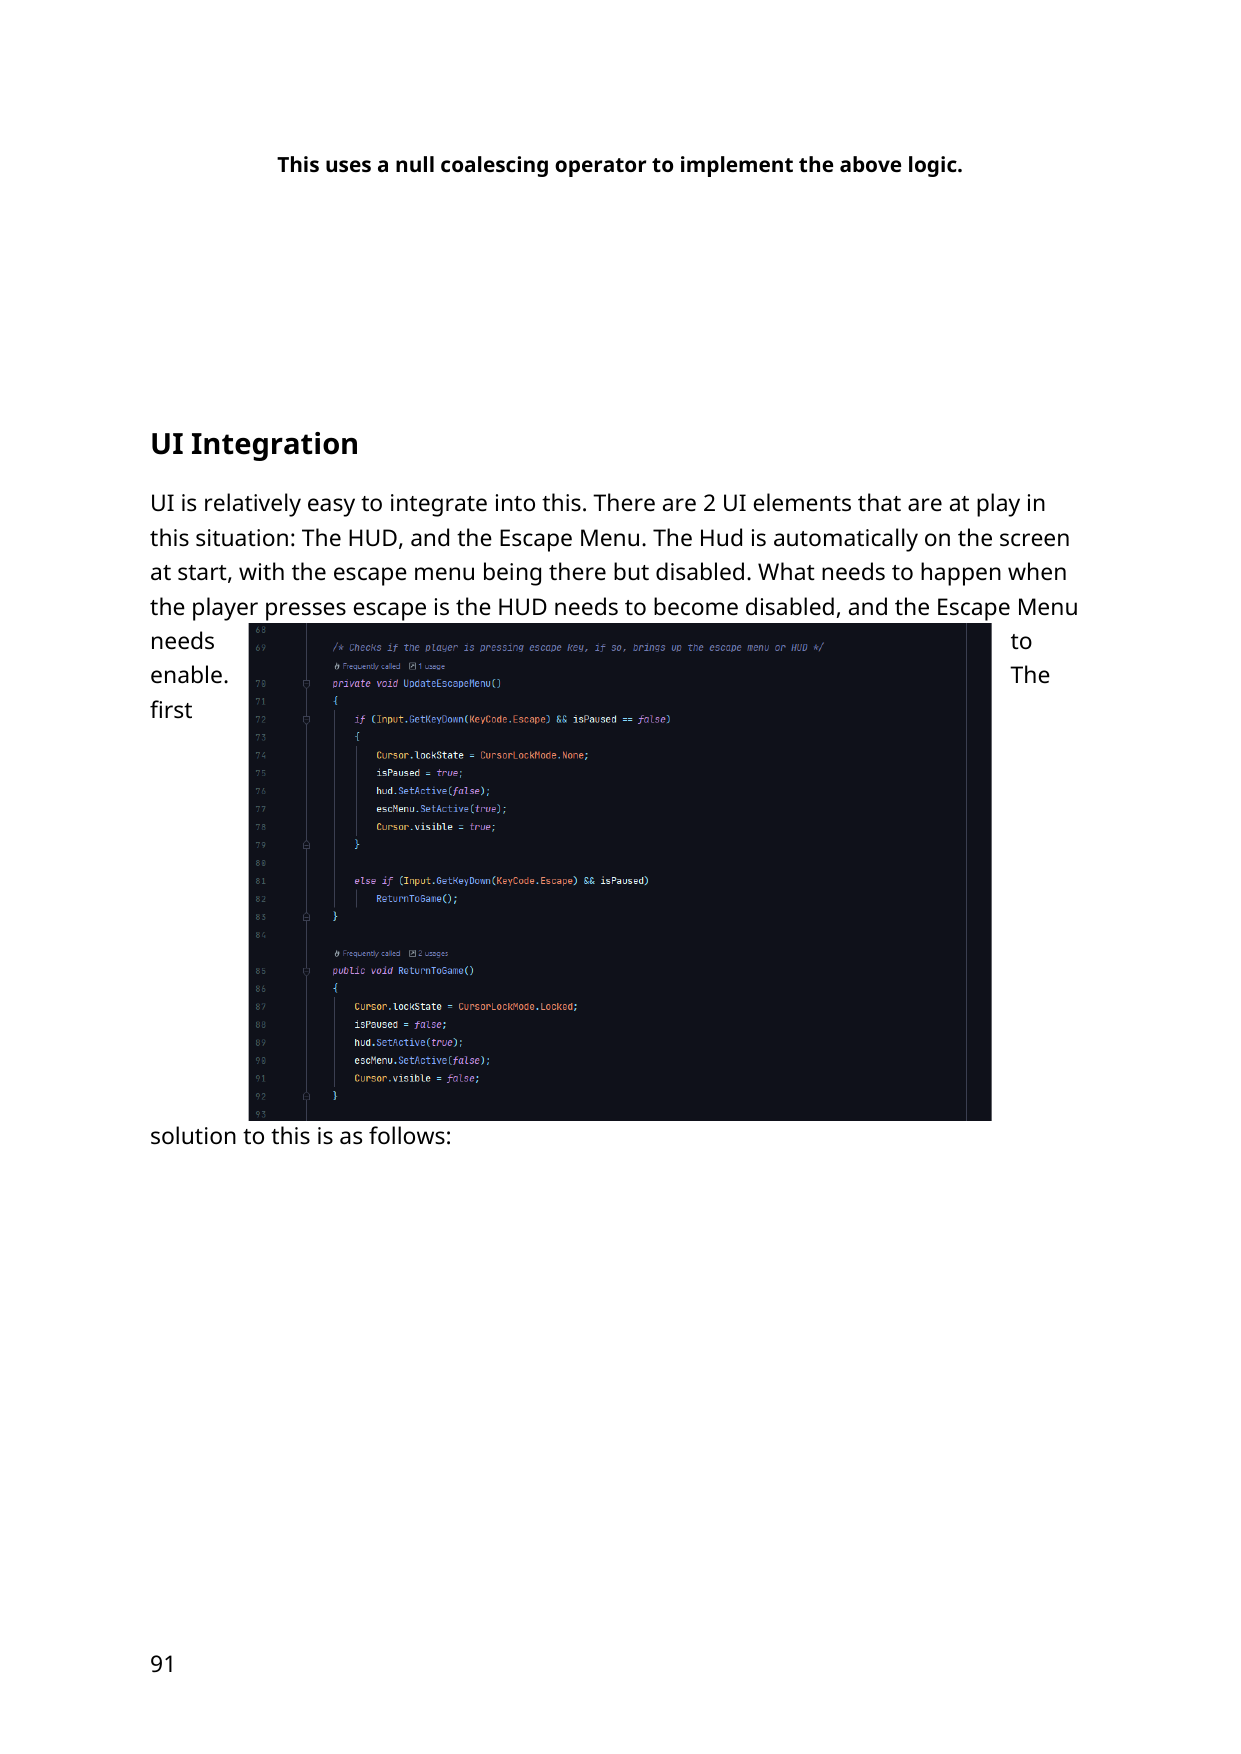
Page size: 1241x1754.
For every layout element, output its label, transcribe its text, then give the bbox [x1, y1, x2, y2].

text This uses a null coalescing operator to implement the above logic. [150, 150, 1090, 178]
text UI Integration [150, 423, 1090, 463]
picture [248, 623, 992, 1121]
